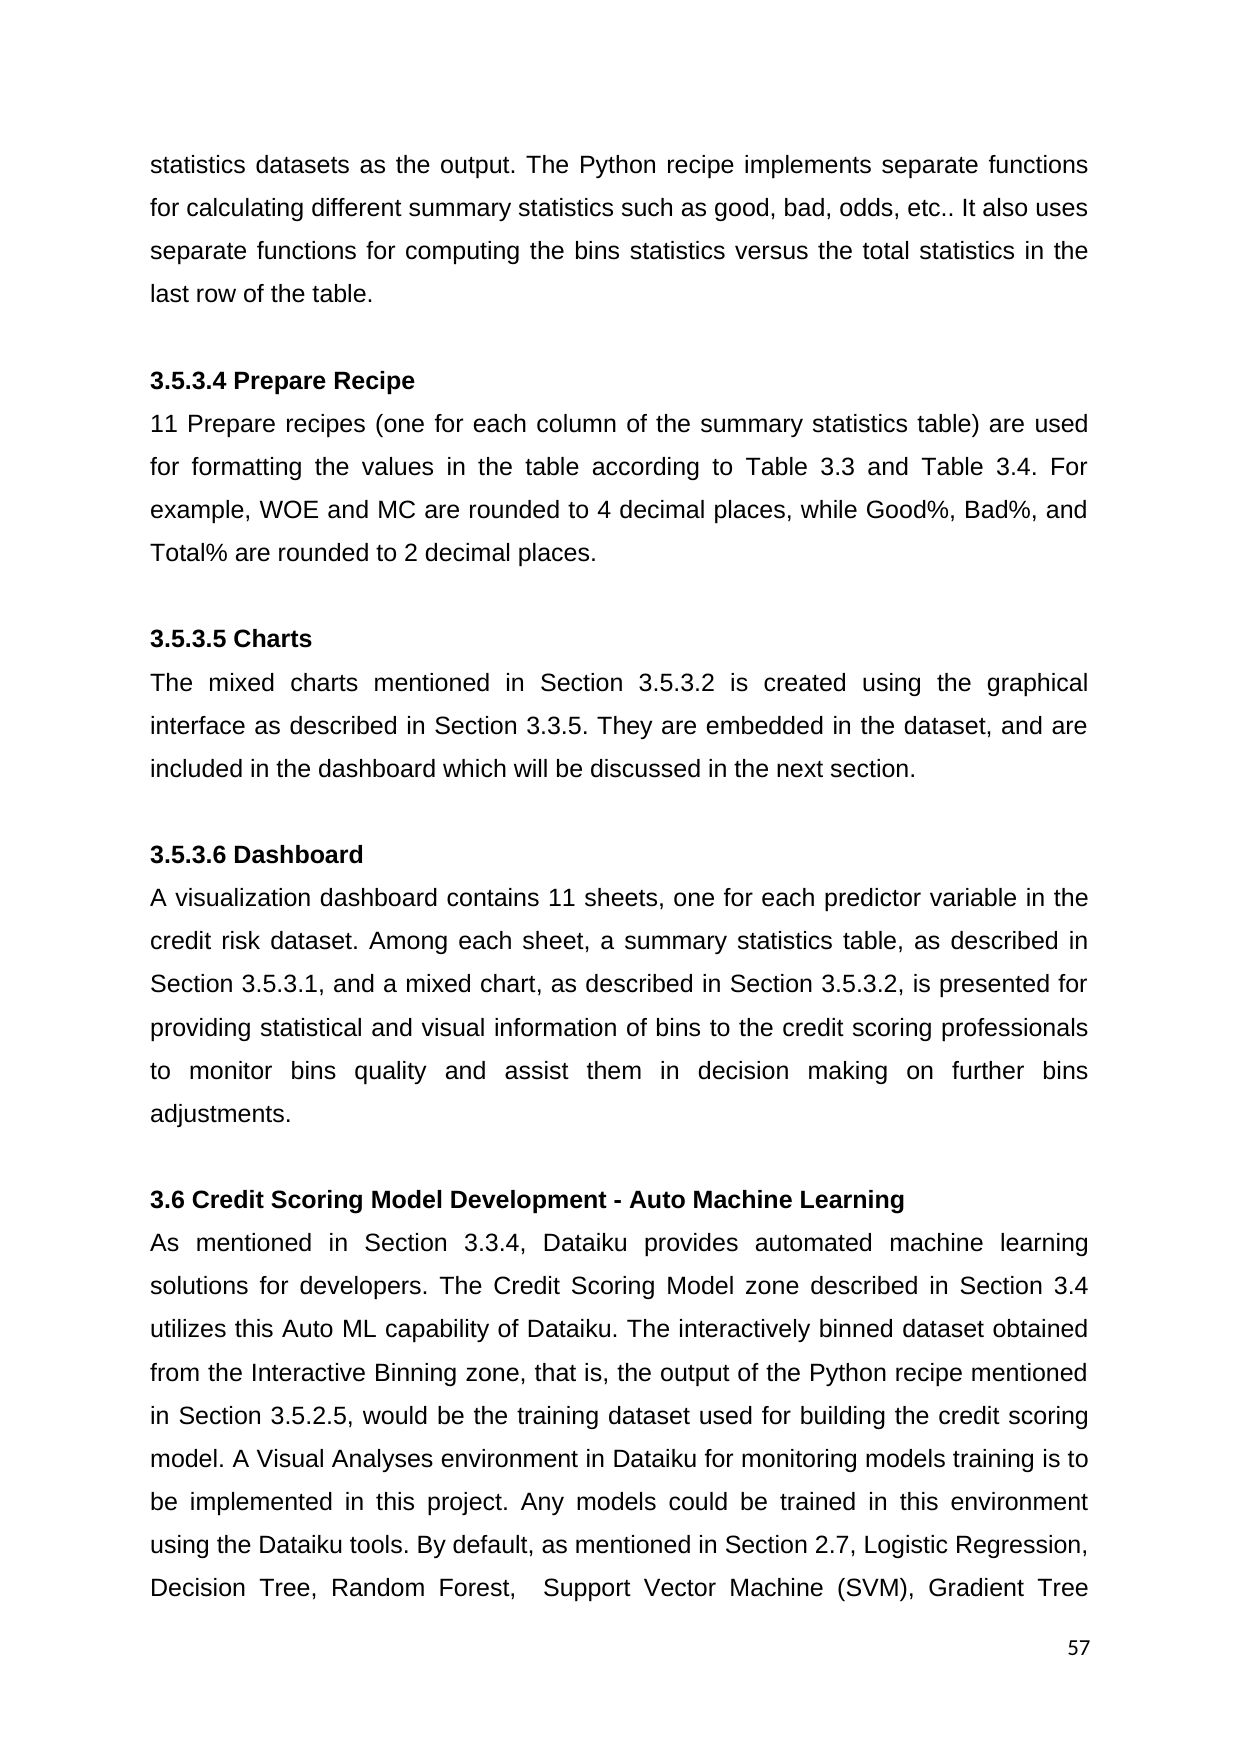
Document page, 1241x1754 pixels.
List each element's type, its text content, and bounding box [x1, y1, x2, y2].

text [150, 1228, 1090, 1602]
text 3.5.3.6 Dashboard [150, 840, 1090, 869]
text The mixed charts mentioned in Section 3.5.3.2 is created using the graphical interface as described in Section 3.3.5. They are embedded in the dataset, and are included in the dashboard which will be discussed in the next section. [150, 667, 1090, 782]
text 3.5.3.4 Prepare Recipe [150, 366, 1090, 394]
text 3.5.3.5 Charts [150, 624, 1090, 653]
text 11 Prepare recipes (one for each column of the summary statistics table) are used for formatting the values in the table according to Table 3.3 and Table 3.4. For example, WOE and MC are rounded to 4 decimal places, while Good%, Bad%, and Total% are rounded to 2 decimal places. [150, 409, 1090, 567]
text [150, 150, 1090, 308]
text 3.6 Credit Scoring Model Development - Auto Machine Learning [150, 1185, 1090, 1214]
text A visualization dashboard contains 11 sheets, one for each predictor variable in the credit risk dataset. Among each sheet, a summary statistics table, as described in Section 3.5.3.1, and a mixed chart, as described in Section 3.5.3.2, is presented for providing statistical and visual information of bins to the credit scoring professionals to monitor bins quality and assist them in decision making on further bins adjustments. [150, 883, 1090, 1127]
